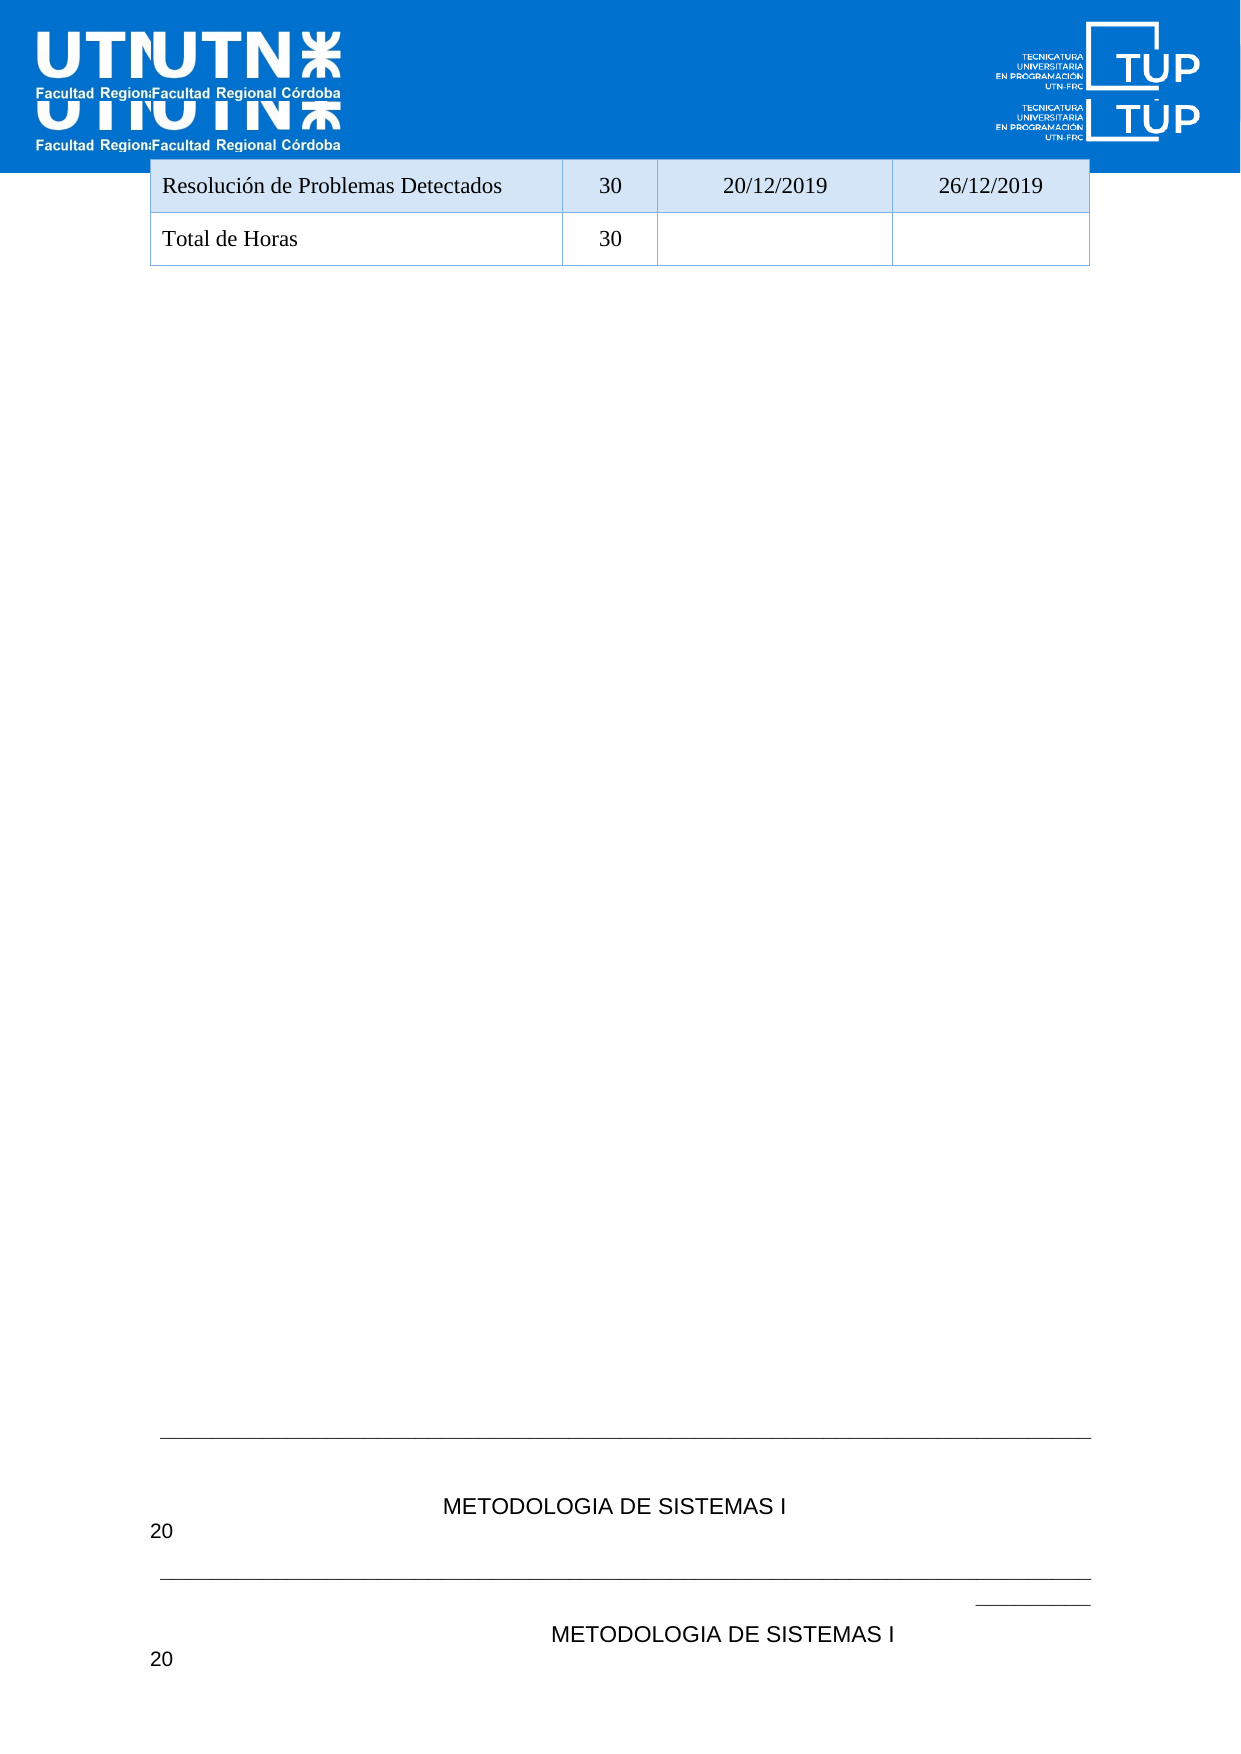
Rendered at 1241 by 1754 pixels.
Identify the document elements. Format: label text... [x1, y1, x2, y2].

table_cell Resolución de Problemas Detectados [151, 160, 562, 212]
picture [34, 28, 341, 152]
table_cell [893, 213, 1089, 265]
table_cell 20/12/2019 [658, 160, 892, 212]
table_cell 30 [563, 213, 657, 265]
table_cell 26/12/2019 [893, 160, 1089, 212]
table_cell 30 [563, 160, 657, 212]
picture [992, 13, 1205, 152]
table_cell Total de Horas [151, 213, 562, 265]
table_cell [658, 213, 892, 265]
